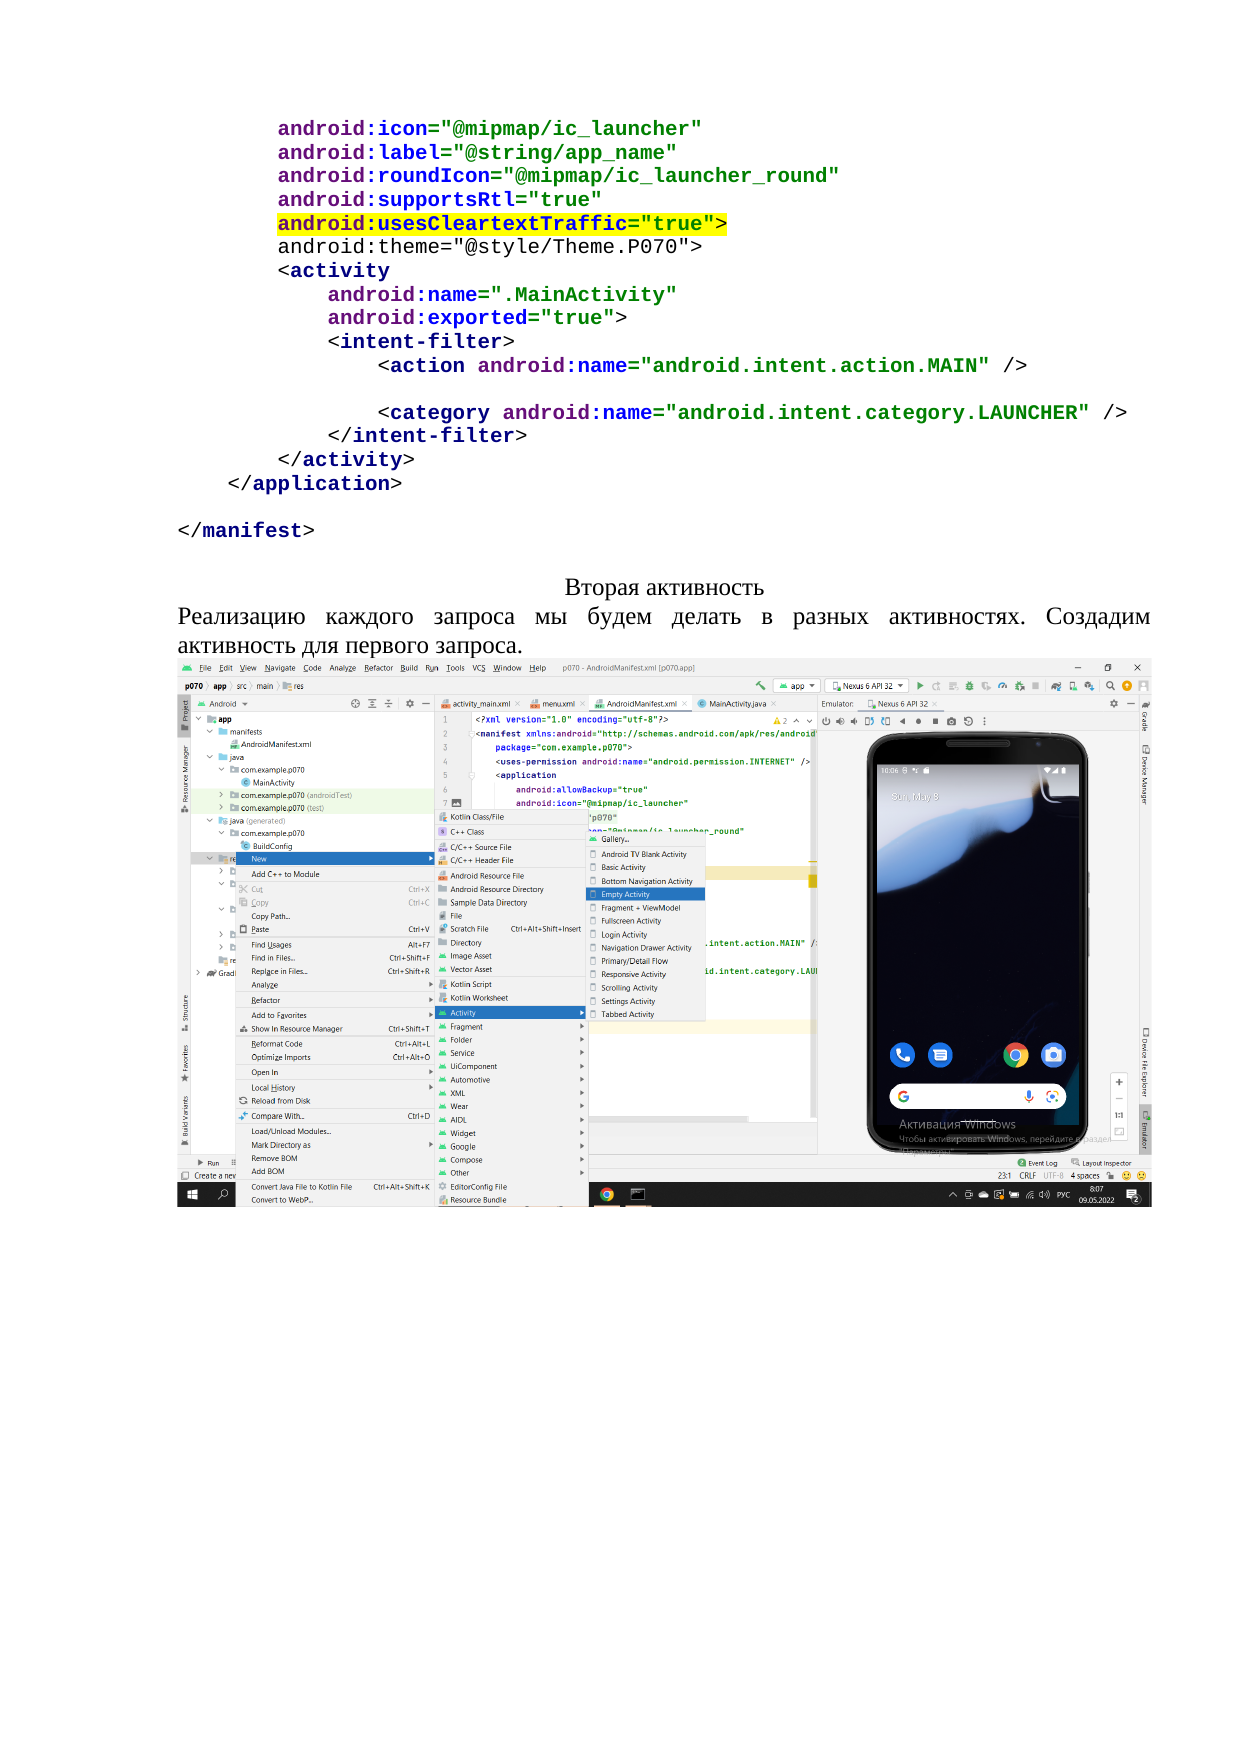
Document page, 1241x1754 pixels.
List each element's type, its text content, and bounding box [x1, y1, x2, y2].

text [177, 118, 1152, 544]
picture [177, 658, 1152, 1207]
text Реализацию каждого запроса мы будем делать в разных активностях. Создадим активность для первого запроса. [177, 601, 1152, 658]
text Вторая активность [177, 572, 1152, 601]
